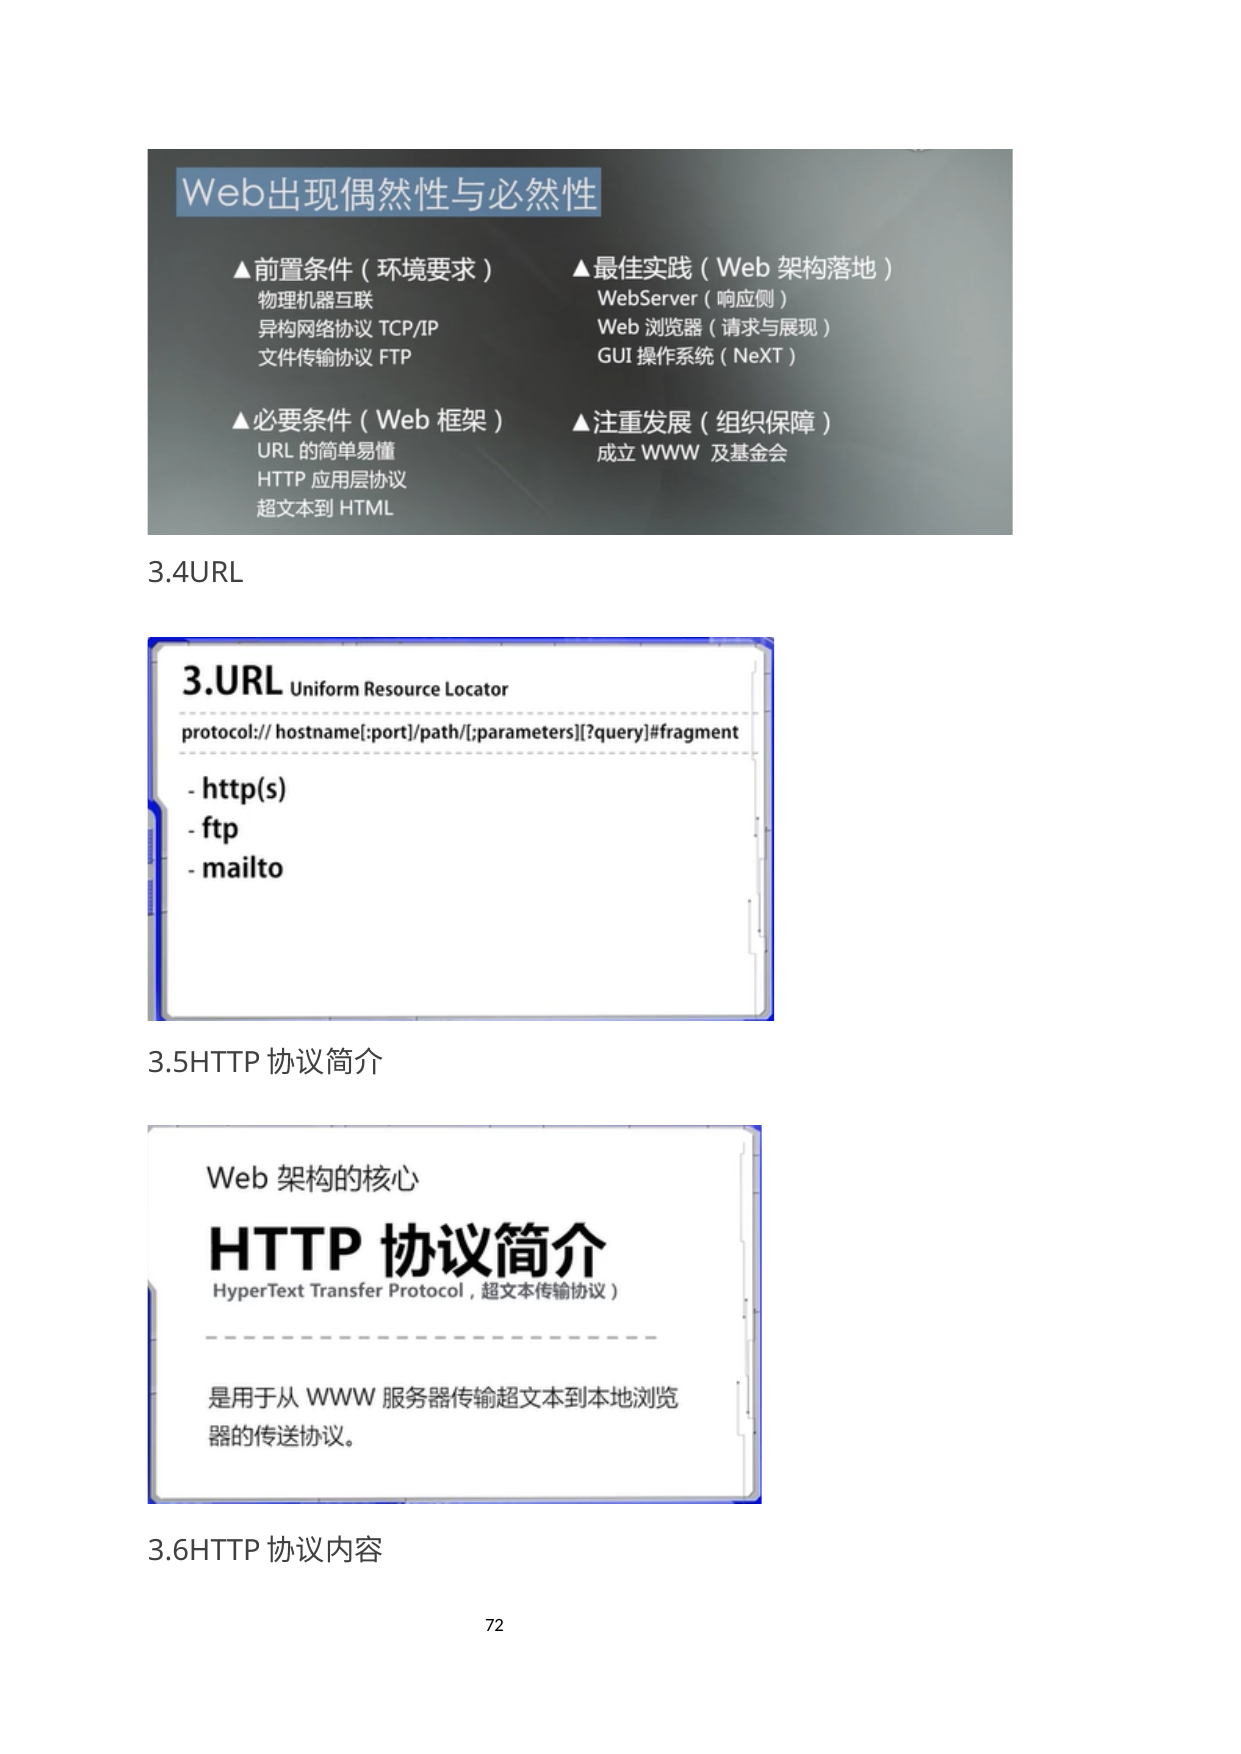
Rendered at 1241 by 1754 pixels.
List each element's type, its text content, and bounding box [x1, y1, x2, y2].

subtitle 3.6HTTP协议内容 [148, 1516, 1122, 1581]
subtitle 3.5HTTP协议简介 [148, 1027, 1122, 1092]
picture [147, 1125, 762, 1504]
picture [147, 637, 775, 1021]
picture [147, 149, 1013, 535]
subtitle 3.4URL [148, 539, 1122, 604]
